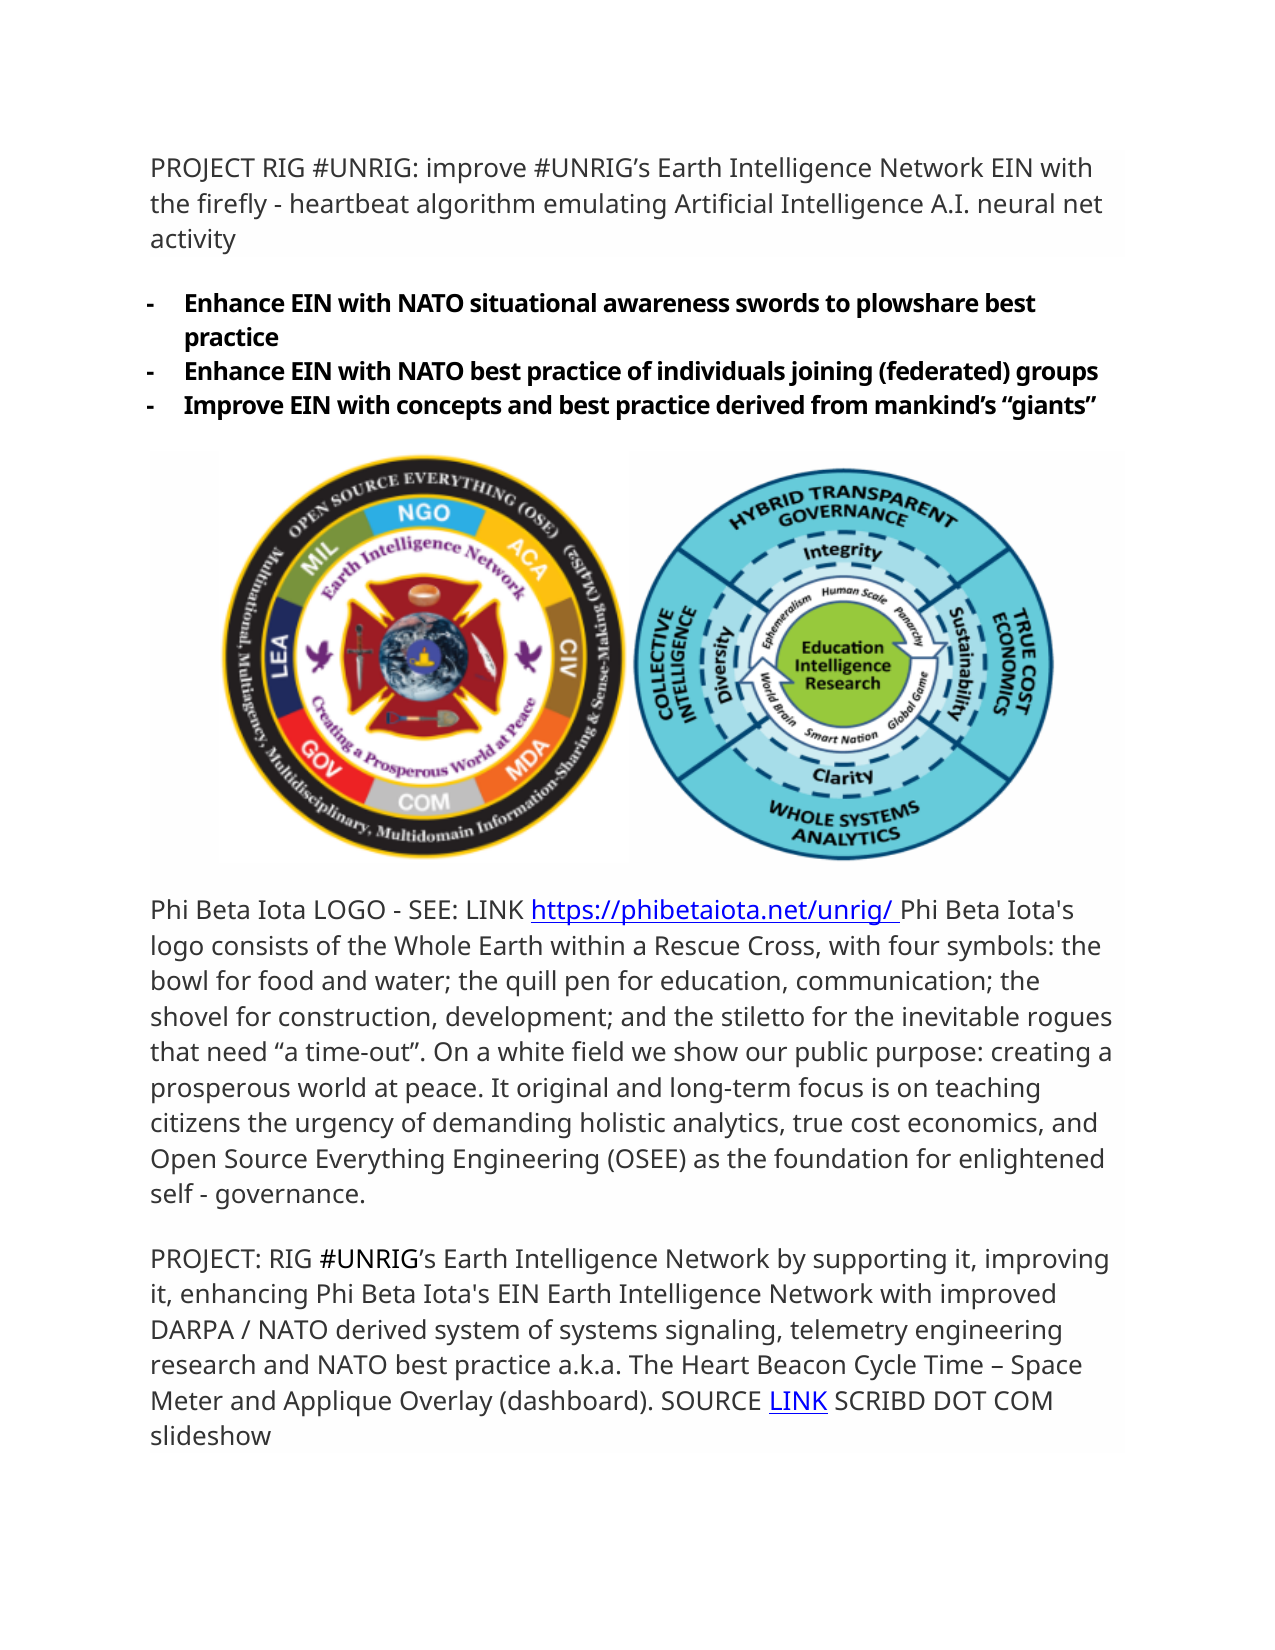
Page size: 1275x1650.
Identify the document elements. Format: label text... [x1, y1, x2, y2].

text PROJECT: RIG #UNRIG’s Earth Intelligence Network by supporting it, improving it, enhancing Phi Beta Iota's EIN Earth Intelligence Network with improved DARPA / NATO derived system of systems signaling, telemetry engineering research and NATO best practice a.k.a. The Heart Beacon Cycle Time – Space Meter and Applique Overlay (dashboard). SOURCE LINK SCRIBD DOT COM slideshow [150, 1240, 1125, 1453]
list Enhance EIN with NATO best practice of individuals joining (federated) groups [146, 354, 1125, 388]
text PROJECT RIG #UNRIG: improve #UNRIG’s Earth Intelligence Network EIN with the firefly - heartbeat algorithm emulating Artificial Intelligence A.I. neural net activity [150, 150, 1125, 257]
list Improve EIN with concepts and best practice derived from mankind’s “giants” [146, 388, 1125, 422]
list Enhance EIN with NATO situational awareness swords to plowshare best practice [146, 286, 1125, 354]
picture [218, 451, 1057, 863]
text Phi Beta Iota LOGO - SEE: LINK https://phibetaiota.net/unrig/ Phi Beta Iota's logo consists of the Whole Earth within a Rescue Cross, with four symbols: the bowl for food and water; the quill pen for education, communication; the shovel for construction, development; and the stiletto for the inevitable rogues that need “a time-out”. On a white field we show our public purpose: creating a prosperous world at peace. It original and long-term focus is on teaching citizens the urgency of demanding holistic analytics, true cost economics, and Open Source Everything Engineering (OSEE) as the foundation for enlightened self - governance. [150, 892, 1125, 1211]
